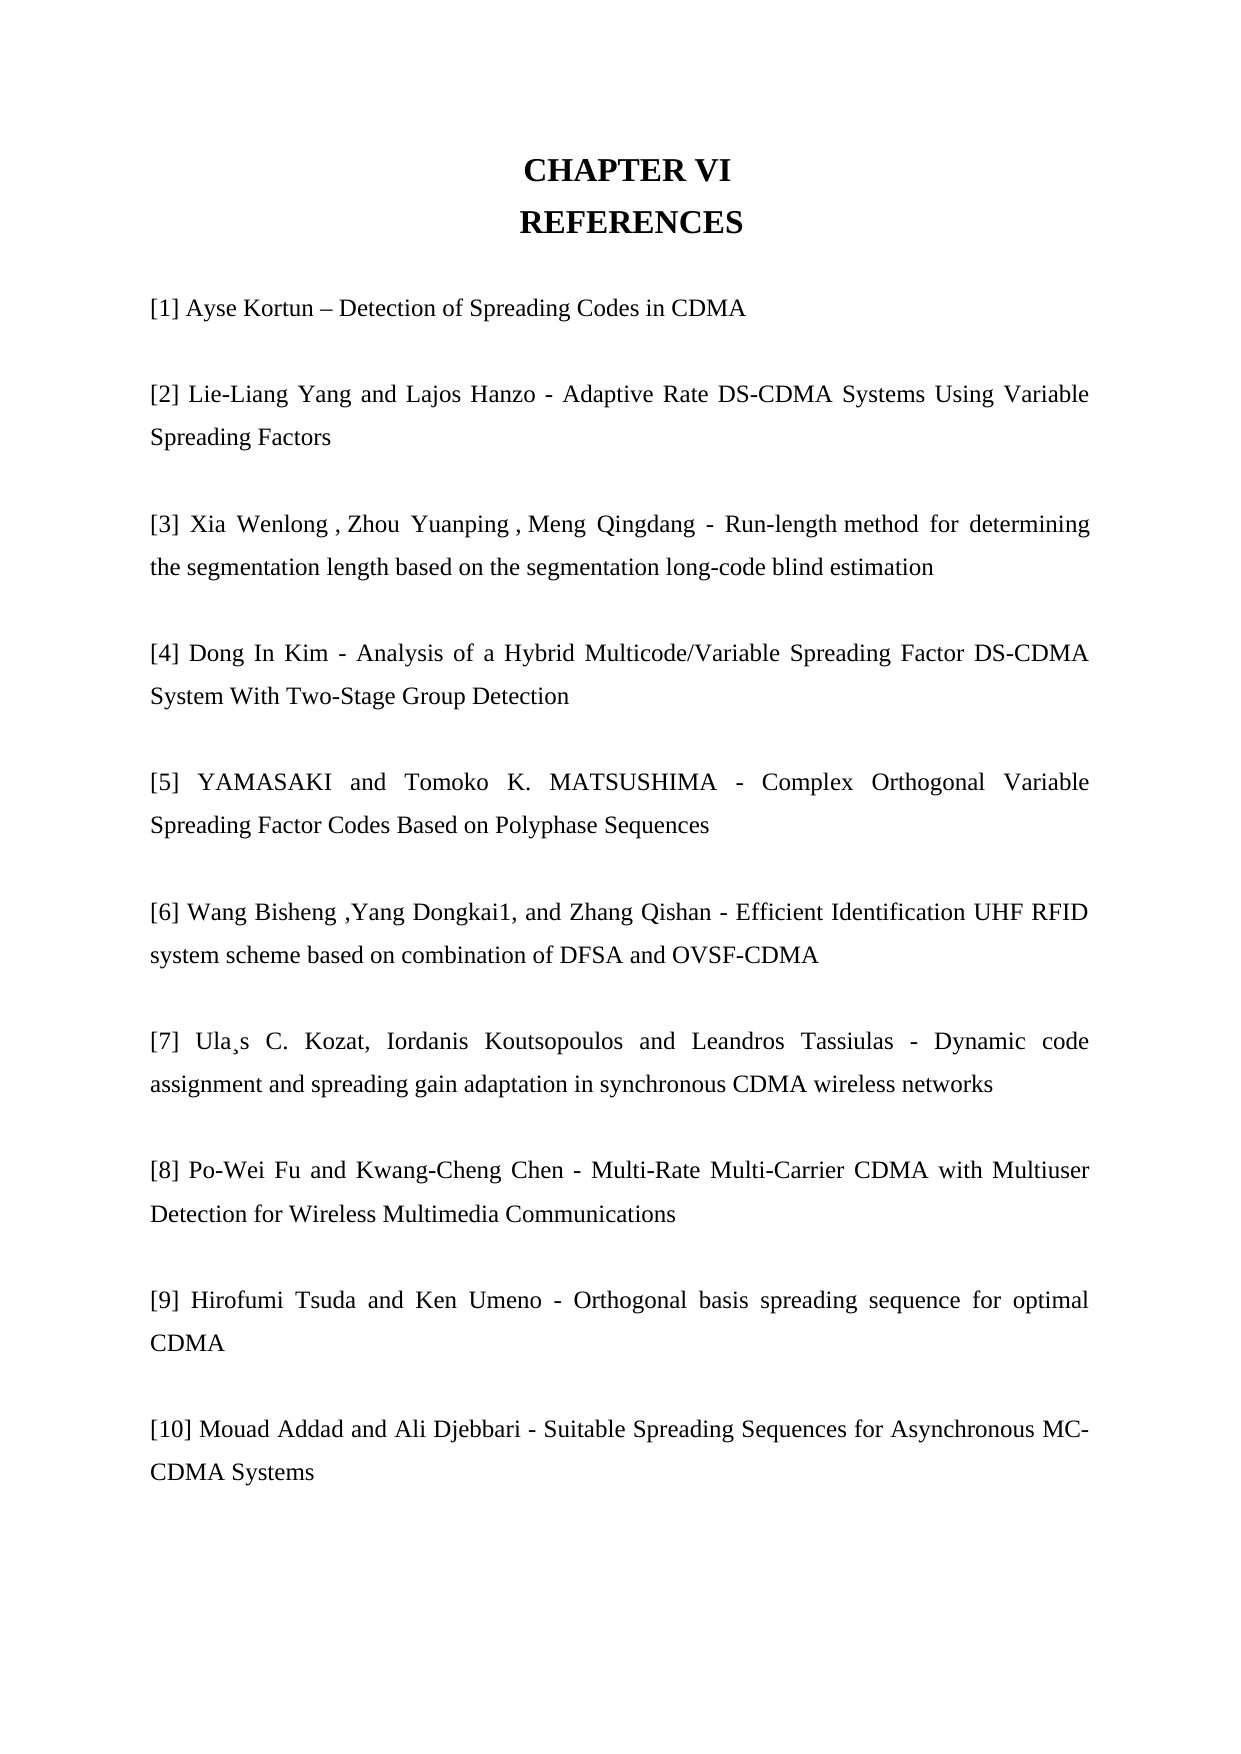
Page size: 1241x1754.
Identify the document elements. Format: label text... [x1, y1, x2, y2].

text [6] Wang Bisheng ,Yang Dongkai1, and Zhang Qishan - Efficient Identification UHF RFID system scheme based on combination of DFSA and OVSF-CDMA [150, 897, 1090, 969]
text REFERENCES [75, 202, 1000, 241]
text [3] Xia Wenlong , Zhou Yuanping , Meng Qingdang - Run‐length method for determining the segmentation length based on the segmentation long‐code blind estimation [150, 509, 1090, 581]
text [7] Ula¸s C. Kozat, Iordanis Koutsopoulos and Leandros Tassiulas - Dynamic code assignment and spreading gain adaptation in synchronous CDMA wireless networks [150, 1026, 1090, 1098]
text [4] Dong In Kim - Analysis of a Hybrid Multicode/Variable Spreading Factor DS-CDMA System With Two-Stage Group Detection [150, 638, 1090, 710]
text [2] Lie-Liang Yang and Lajos Hanzo - Adaptive Rate DS-CDMA Systems Using Variable Spreading Factors [150, 379, 1090, 451]
text [10] Mouad Addad and Ali Djebbari - Suitable Spreading Sequences for Asynchronous MC-CDMA Systems [150, 1414, 1090, 1486]
text CHAPTER VI [75, 150, 1000, 188]
text [8] Po-Wei Fu and Kwang-Cheng Chen - Multi-Rate Multi-Carrier CDMA with Multiuser Detection for Wireless Multimedia Communications [150, 1156, 1090, 1227]
text [5] YAMASAKI and Tomoko K. MATSUSHIMA - Complex Orthogonal Variable Spreading Factor Codes Based on Polyphase Sequences [150, 767, 1090, 839]
text [1] Ayse Kortun – Detection of Spreading Codes in CDMA [150, 293, 1090, 322]
text [9] Hirofumi Tsuda and Ken Umeno - Orthogonal basis spreading sequence for optimal CDMA [150, 1285, 1090, 1357]
